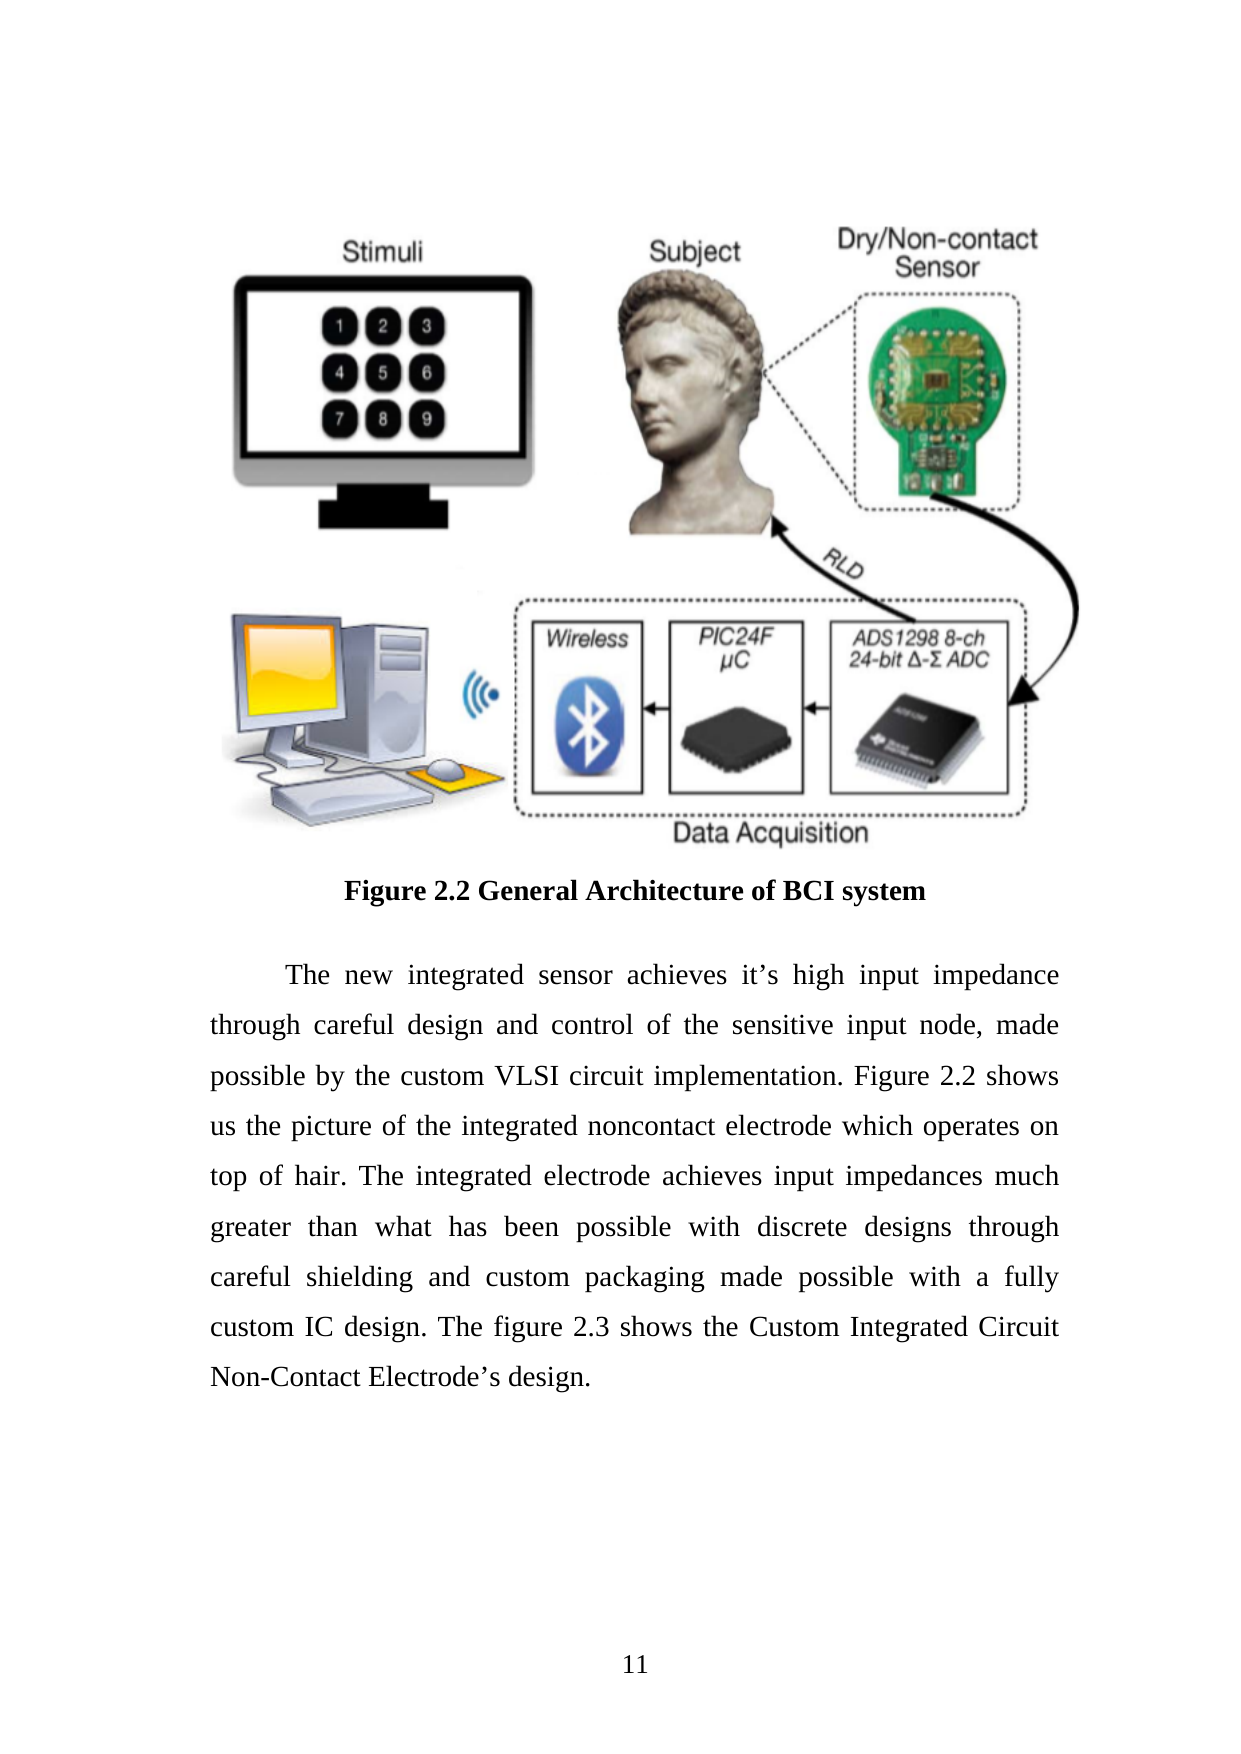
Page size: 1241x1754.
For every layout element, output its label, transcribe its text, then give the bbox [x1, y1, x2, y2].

picture [210, 195, 1091, 860]
text Figure 2.2 General Architecture of BCI system [210, 873, 1060, 907]
text The new integrated sensor achieves it’s high input impedance through careful design and control of the sensitive input node, made possible by the custom VLSI circuit implementation. Figure 2.2 shows us the picture of the integrated noncontact electrode which operates on top of hair. The integrated electrode achieves input impedances much greater than what has been possible with discrete designs through careful shielding and custom packaging made possible with a fully custom IC design. The figure 2.3 shows the Custom Integrated Circuit Non-Contact Electrode’s design. [210, 957, 1060, 1393]
